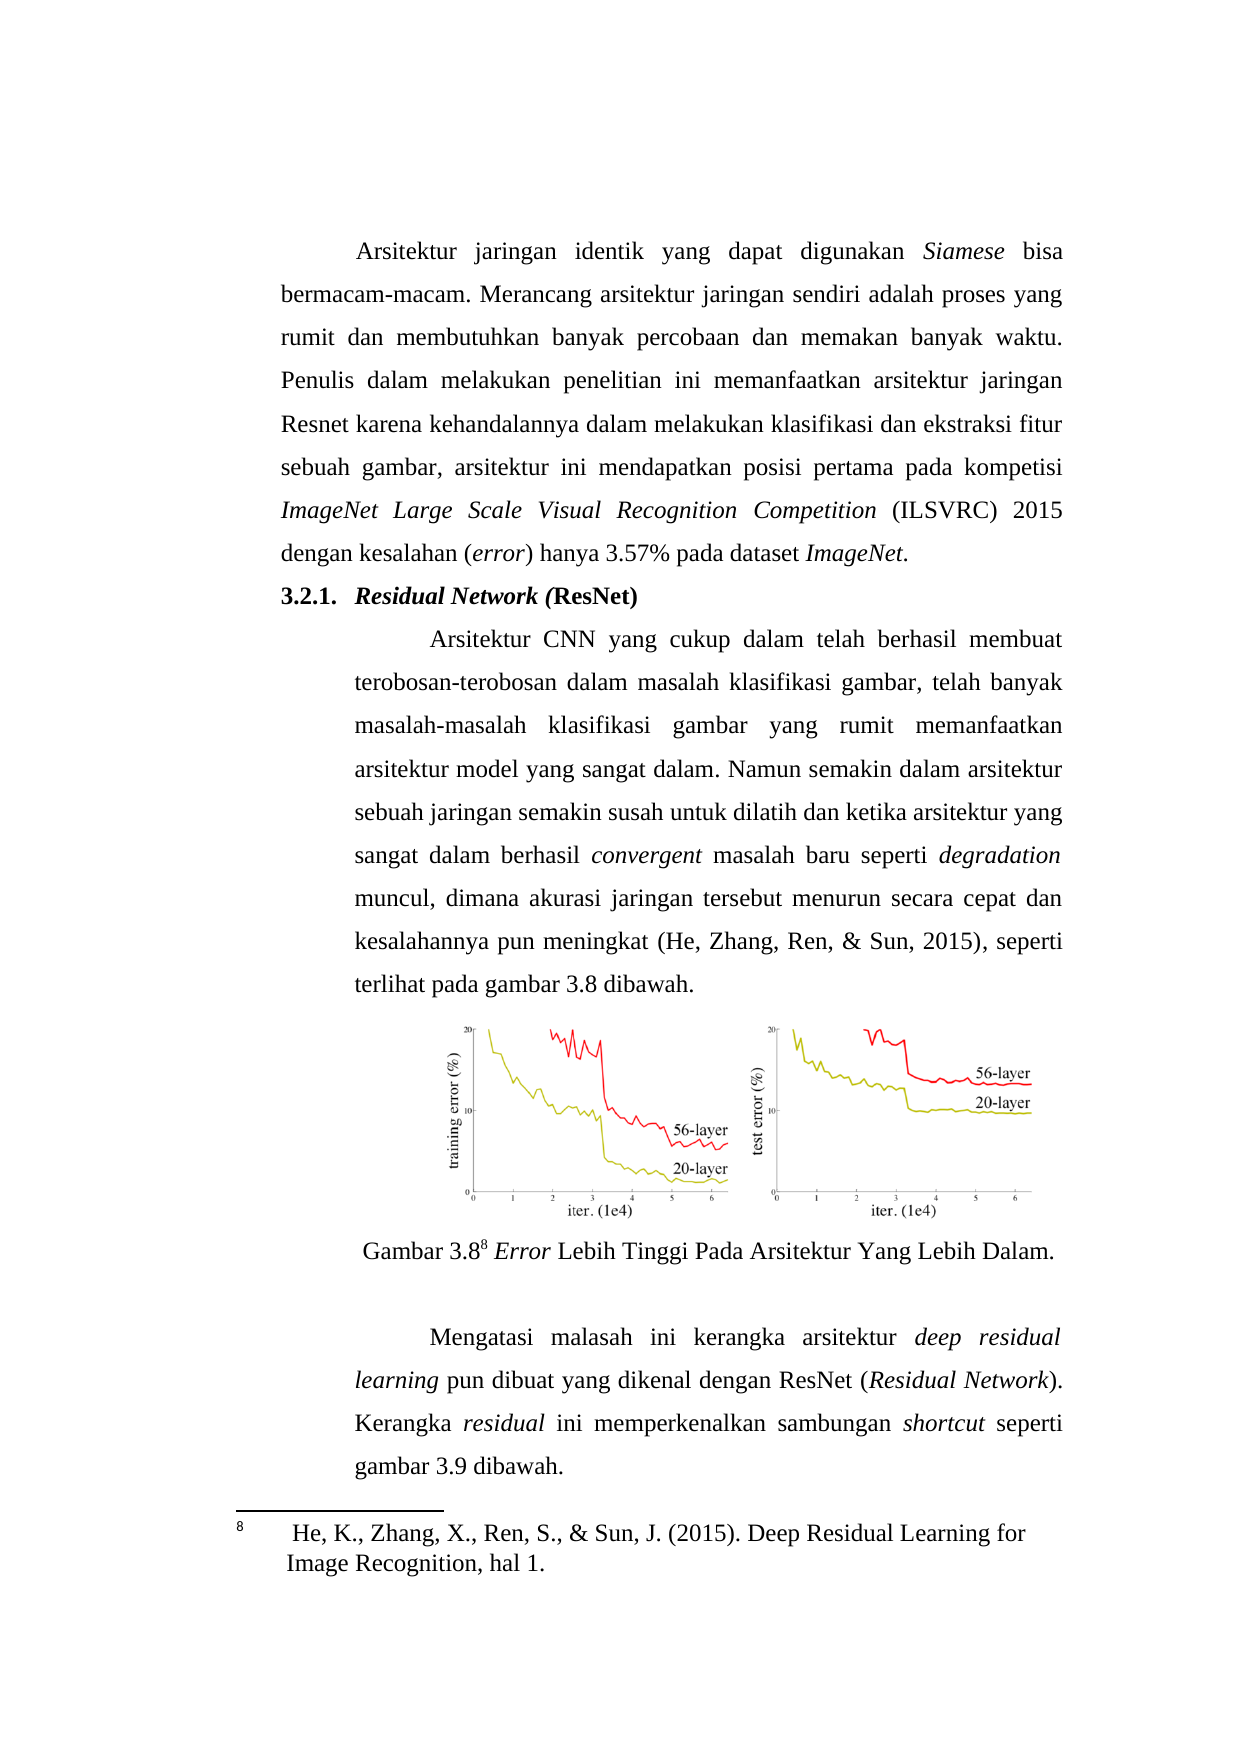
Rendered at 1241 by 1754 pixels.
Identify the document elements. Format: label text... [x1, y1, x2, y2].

list Mengatasi malasah ini kerangka arsitektur deep residual learning pun dibuat yang dikenal dengan ResNet (Residual Network). Kerangka residual ini memperkenalkan sambungan shortcut seperti gambar 3.9 dibawah. [354, 1322, 1063, 1480]
list Arsitektur jaringan identik yang dapat digunakan Siamese bisa bermacam-macam. Merancang arsitektur jaringan sendiri adalah proses yang rumit dan membutuhkan banyak percobaan dan memakan banyak waktu. Penulis dalam melakukan penelitian ini memanfaatkan arsitektur jaringan Resnet karena kehandalannya dalam melakukan klasifikasi dan ekstraksi fitur sebuah gambar, arsitektur ini mendapatkan posisi pertama pada kompetisi ImageNet Large Scale Visual Recognition Competition (ILSVRC) 2015 dengan kesalahan (error) hanya 3.57% pada dataset ImageNet. [281, 236, 1063, 567]
list Residual Network (ResNet) [281, 581, 1063, 610]
picture [443, 1012, 1048, 1221]
list Arsitektur CNN yang cukup dalam telah berhasil membuat terobosan-terobosan dalam masalah klasifikasi gambar, telah banyak masalah-masalah klasifikasi gambar yang rumit memanfaatkan arsitektur model yang sangat dalam. Namun semakin dalam arsitektur sebuah jaringan semakin susah untuk dilatih dan ketika arsitektur yang sangat dalam berhasil convergent masalah baru seperti degradation muncul, dimana akurasi jaringan tersebut menurun secara cepat dan kesalahannya pun meningkat (He, Zhang, Ren, & Sun, 2015), seperti terlihat pada gambar 3.8 dibawah. [354, 624, 1063, 998]
list Gambar 3.8 Error Lebih Tinggi Pada Arsitektur Yang Lebih Dalam. [354, 1236, 1063, 1264]
